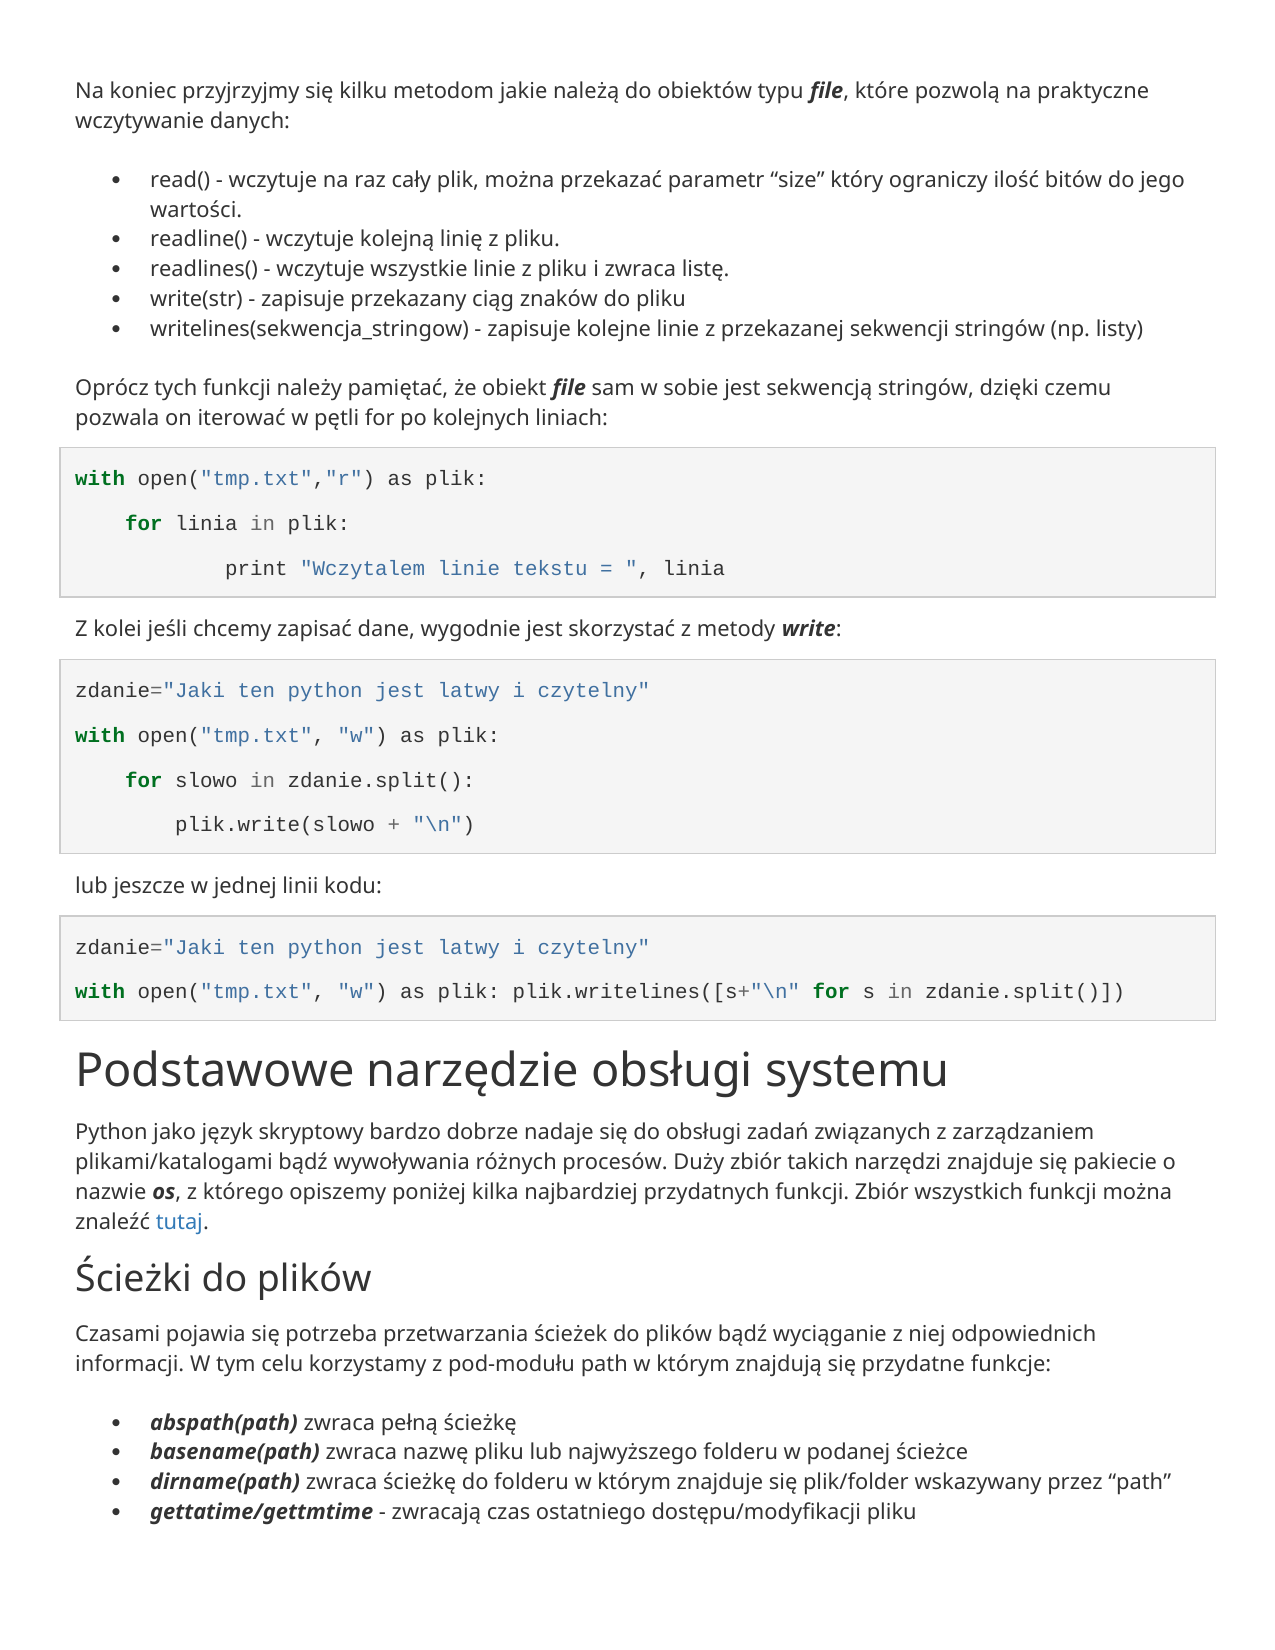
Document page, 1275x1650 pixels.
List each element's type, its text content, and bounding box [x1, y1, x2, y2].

text Podstawowe narzędzie obsługi systemu [75, 1037, 1200, 1101]
text Z kolei jeśli chcemy zapisać dane, wygodnie jest skorzystać z metody write: [75, 613, 1200, 643]
text with open("tmp.txt", "w") as plik: plik.writelines([s+"\n" for s in zdanie.split()]) [61, 960, 1215, 1020]
list abspath(path) zwraca pełną ścieżkę [112, 1406, 1200, 1436]
list dirname(path) zwraca ścieżkę do folderu w którym znajduje się plik/folder wskazywany przez “path” [112, 1466, 1200, 1496]
text print "Wczytalem linie tekstu = ", linia [61, 536, 1215, 596]
text lub jeszcze w jednej linii kodu: [75, 870, 1200, 899]
text Czasami pojawia się potrzeba przetwarzania ścieżek do plików bądź wyciąganie z niej odpowiednich informacji. W tym celu korzystamy z pod-modułu path w którym znajdują się przydatne funkcje: [75, 1318, 1200, 1377]
list write(str) - zapisuje przekazany ciąg znaków do pliku [112, 283, 1200, 313]
text with open("tmp.txt","r") as plik: [61, 448, 1215, 492]
text Python jako język skryptowy bardzo dobrze nadaje się do obsługi zadań związanych z zarządzaniem plikami/katalogami bądź wywoływania różnych procesów. Duży zbiór takich narzędzi znajduje się pakiecie o nazwie os, z którego opiszemy poniżej kilka najbardziej przydatnych funkcji. Zbiór wszystkich funkcji można znaleźć tutaj. [75, 1116, 1200, 1235]
text for slowo in zdanie.split(): [61, 748, 1215, 793]
list read() - wczytuje na raz cały plik, można przekazać parametr “size” który ograniczy ilość bitów do jego wartości. [112, 164, 1200, 223]
text plik.write(slowo + "\n") [61, 793, 1215, 853]
text Oprócz tych funkcji należy pamiętać, że obiekt file sam w sobie jest sekwencją stringów, dzięki czemu pozwala on iterować w pętli for po kolejnych liniach: [75, 372, 1200, 431]
text zdanie="Jaki ten python jest latwy i czytelny" [61, 660, 1215, 703]
list basename(path) zwraca nazwę pliku lub najwyższego folderu w podanej ścieżce [112, 1436, 1200, 1466]
text for linia in plik: [61, 492, 1215, 536]
list writelines(sekwencja_stringow) - zapisuje kolejne linie z przekazanej sekwencji stringów (np. listy) [112, 313, 1200, 342]
text zdanie="Jaki ten python jest latwy i czytelny" [61, 917, 1215, 960]
list gettatime/gettmtime - zwracają czas ostatniego dostępu/modyfikacji pliku [112, 1496, 1200, 1526]
text with open("tmp.txt", "w") as plik: [61, 703, 1215, 748]
text Na koniec przyjrzyjmy się kilku metodom jakie należą do obiektów typu file, które pozwolą na praktyczne wczytywanie danych: [75, 75, 1200, 134]
text Ścieżki do plików [75, 1251, 1200, 1302]
list readlines() - wczytuje wszystkie linie z pliku i zwraca listę. [112, 253, 1200, 283]
list readline() - wczytuje kolejną linię z pliku. [112, 223, 1200, 253]
